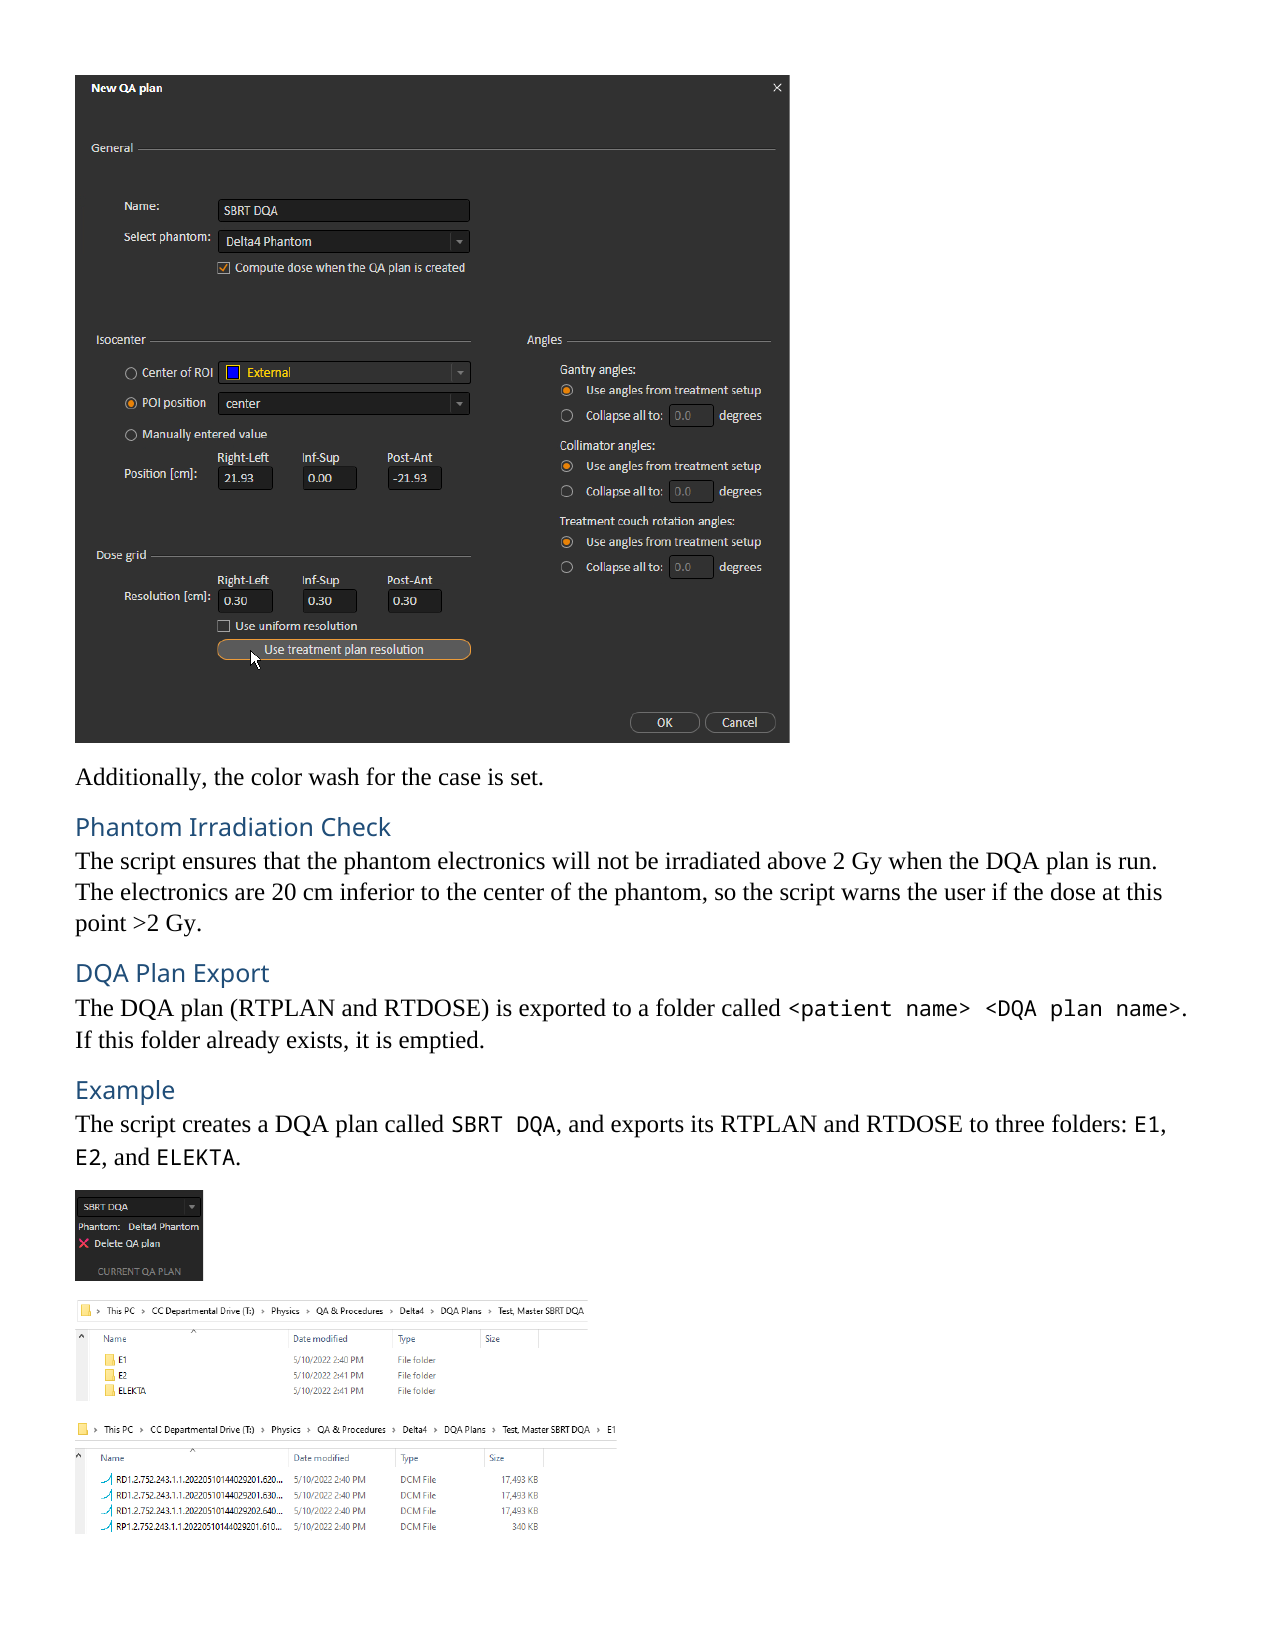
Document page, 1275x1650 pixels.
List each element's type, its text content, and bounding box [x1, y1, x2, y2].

picture [75, 1190, 204, 1281]
text Additionally, the color wash for the case is set. [75, 762, 1200, 791]
subtitle Example [75, 1073, 1200, 1107]
text The script ensures that the phantom electronics will not be irradiated above 2 Gy when the DQA plan is run. The electronics are 20 cm inferior to the center of the phantom, so the script warns the user if the dose at this point >2 Gy. [75, 846, 1200, 937]
subtitle Phantom Irradiation Check [75, 809, 1200, 844]
picture [75, 1419, 617, 1534]
subtitle DQA Plan Export [75, 956, 1200, 990]
text The DQA plan (RTPLAN and RTDOSE) is exported to a folder called <patient name> <DQA plan name>. If this folder already exists, it is emptied. [75, 993, 1200, 1054]
picture [75, 1299, 588, 1401]
text The script creates a DQA plan called SBRT DQA, and exports its RTPLAN and RTDOSE to three folders: E1, E2, and ELEKTA. [75, 1109, 1200, 1171]
picture [75, 75, 790, 743]
